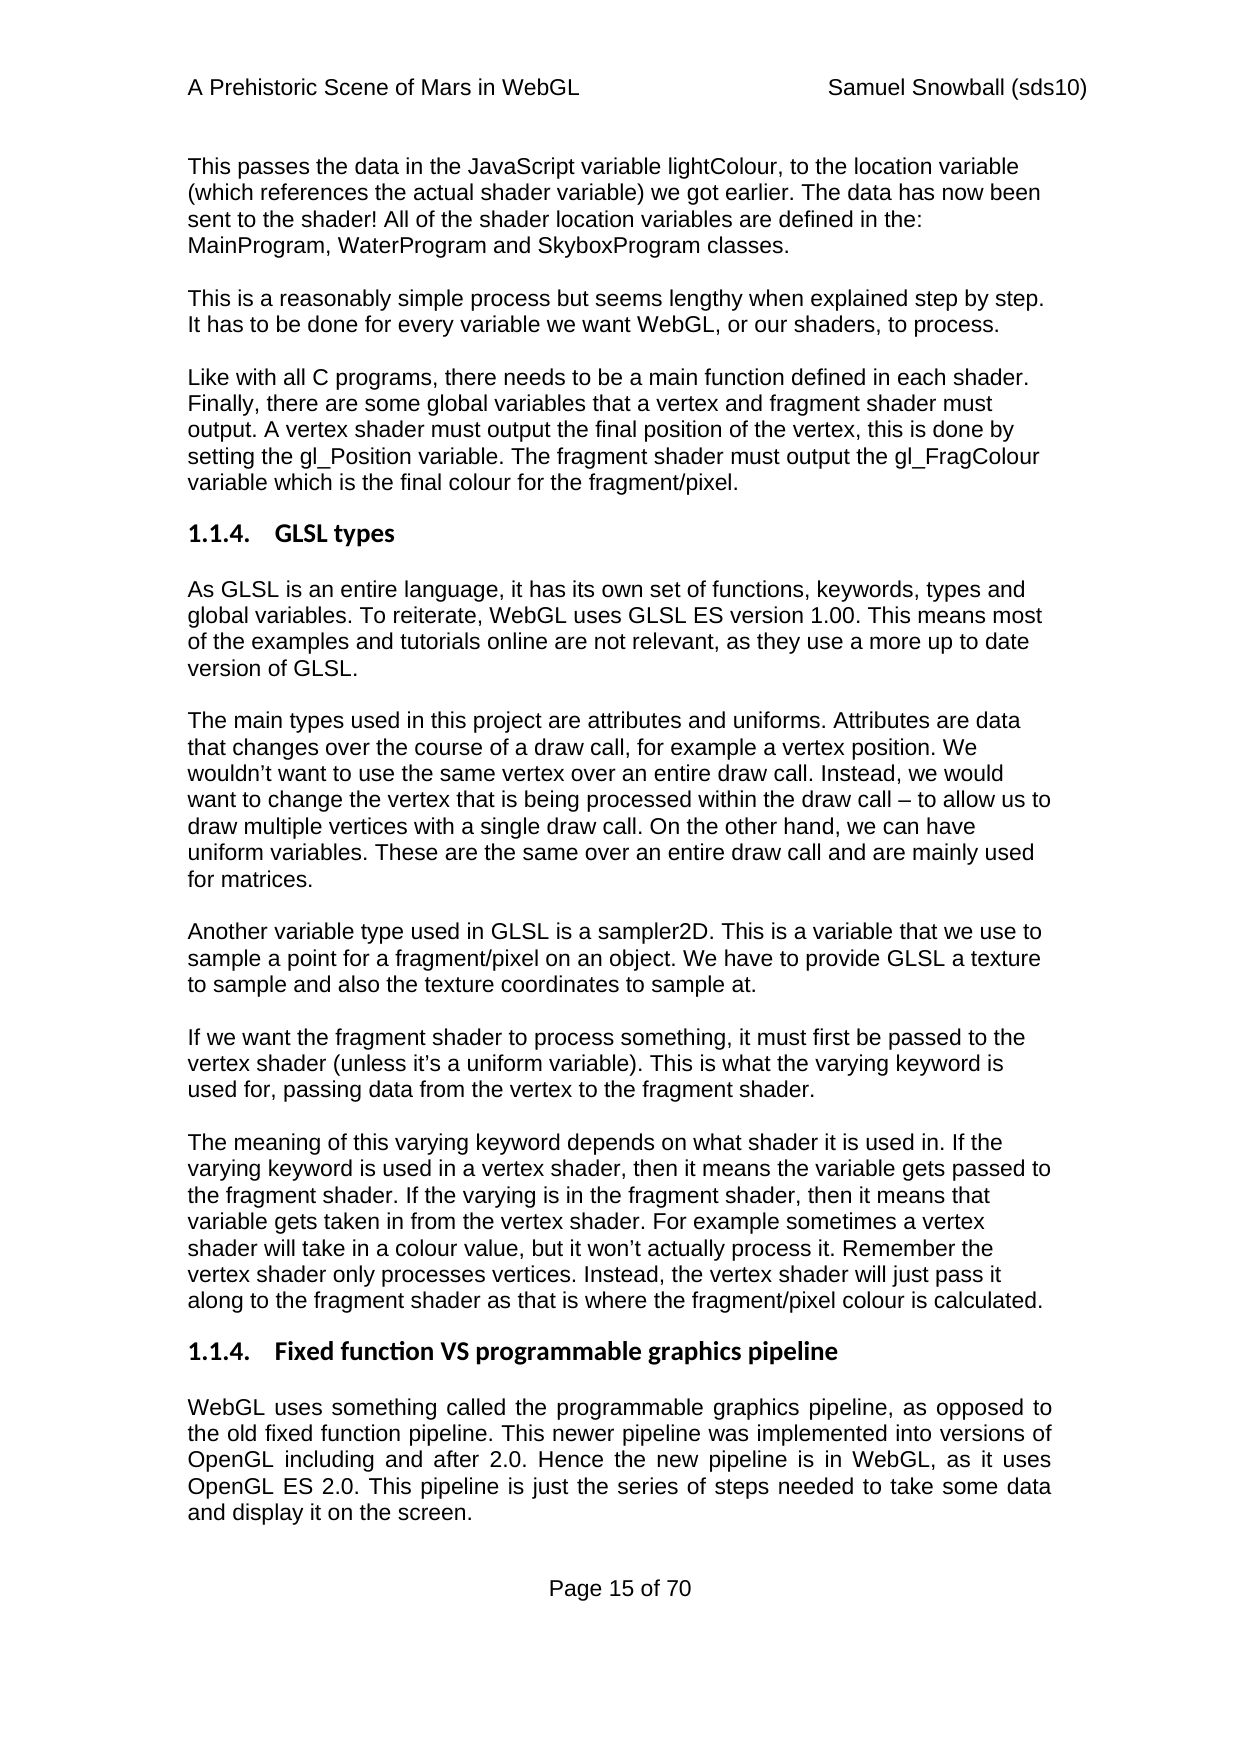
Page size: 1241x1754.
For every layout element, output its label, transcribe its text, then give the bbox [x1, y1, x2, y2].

text This passes the data in the JavaScript variable lightColour, to the location variable (which references the actual shader variable) we got earlier. The data has now been sent to the shader! All of the shader location variables are defined in the: MainProgram, WaterProgram and SkyboxProgram classes. [187, 153, 1053, 258]
text This is a reasonably simple process but seems lengthy when explained step by step. It has to be done for every variable we want WebGL, or our shaders, to process. [187, 284, 1053, 337]
subtitle 1.1.4. GLSL types [187, 516, 1053, 549]
text If we want the fragment shader to process something, it must first be passed to the vertex shader (unless it’s a uniform variable). This is what the varying keyword is used for, passing data from the vertex to the fragment shader. [187, 1024, 1053, 1103]
text Like with all C programs, there needs to be a main function defined in each shader. Finally, there are some global variables that a vertex and fragment shader must output. A vertex shader must output the final position of the vertex, this is done by setting the gl_Position variable. The fragment shader must output the gl_FragColour variable which is the final colour for the fragment/pixel. [187, 364, 1053, 495]
text The main types used in this project are attributes and uniforms. Attributes are data that changes over the course of a draw call, for example a vertex position. We wouldn’t want to use the same vertex over an entire draw call. Instead, we would want to change the vertex that is being processed within the draw call – to allow us to draw multiple vertices with a single draw call. On the other hand, we can have uniform variables. These are the same over an entire draw call and are mainly used for matrices. [187, 707, 1053, 892]
text As GLSL is an entire language, it has its own set of functions, keywords, types and global variables. To reiterate, WebGL uses GLSL ES version 1.00. This means most of the examples and tutorials online are not relevant, as they use a more up to date version of GLSL. [187, 576, 1053, 681]
text The meaning of this varying keyword depends on what shader it is used in. If the varying keyword is used in a vertex shader, then it means the variable gets passed to the fragment shader. If the varying is in the fragment shader, then it means that variable gets taken in from the vertex shader. For example sometimes a vertex shader will take in a colour value, but it won’t actually process it. Remember the vertex shader only processes vertices. Instead, the vertex shader will just pass it along to the fragment shader as that is where the fragment/pixel colour is calculated. [187, 1129, 1053, 1313]
text Another variable type used in GLSL is a sampler2D. This is a variable that we use to sample a point for a fragment/pixel on an object. We have to provide GLSL a texture to sample and also the texture coordinates to sample at. [187, 918, 1053, 997]
subtitle 1.1.4. Fixed function VS programmable graphics pipeline [187, 1334, 1053, 1367]
text WebGL uses something called the programmable graphics pipeline, as opposed to the old fixed function pipeline. This newer pipeline was implemented into versions of OpenGL including and after 2.0. Hence the new pipeline is in WebGL, as it uses OpenGL ES 2.0. This pipeline is just the series of steps needed to take some data and display it on the screen. [187, 1394, 1053, 1526]
